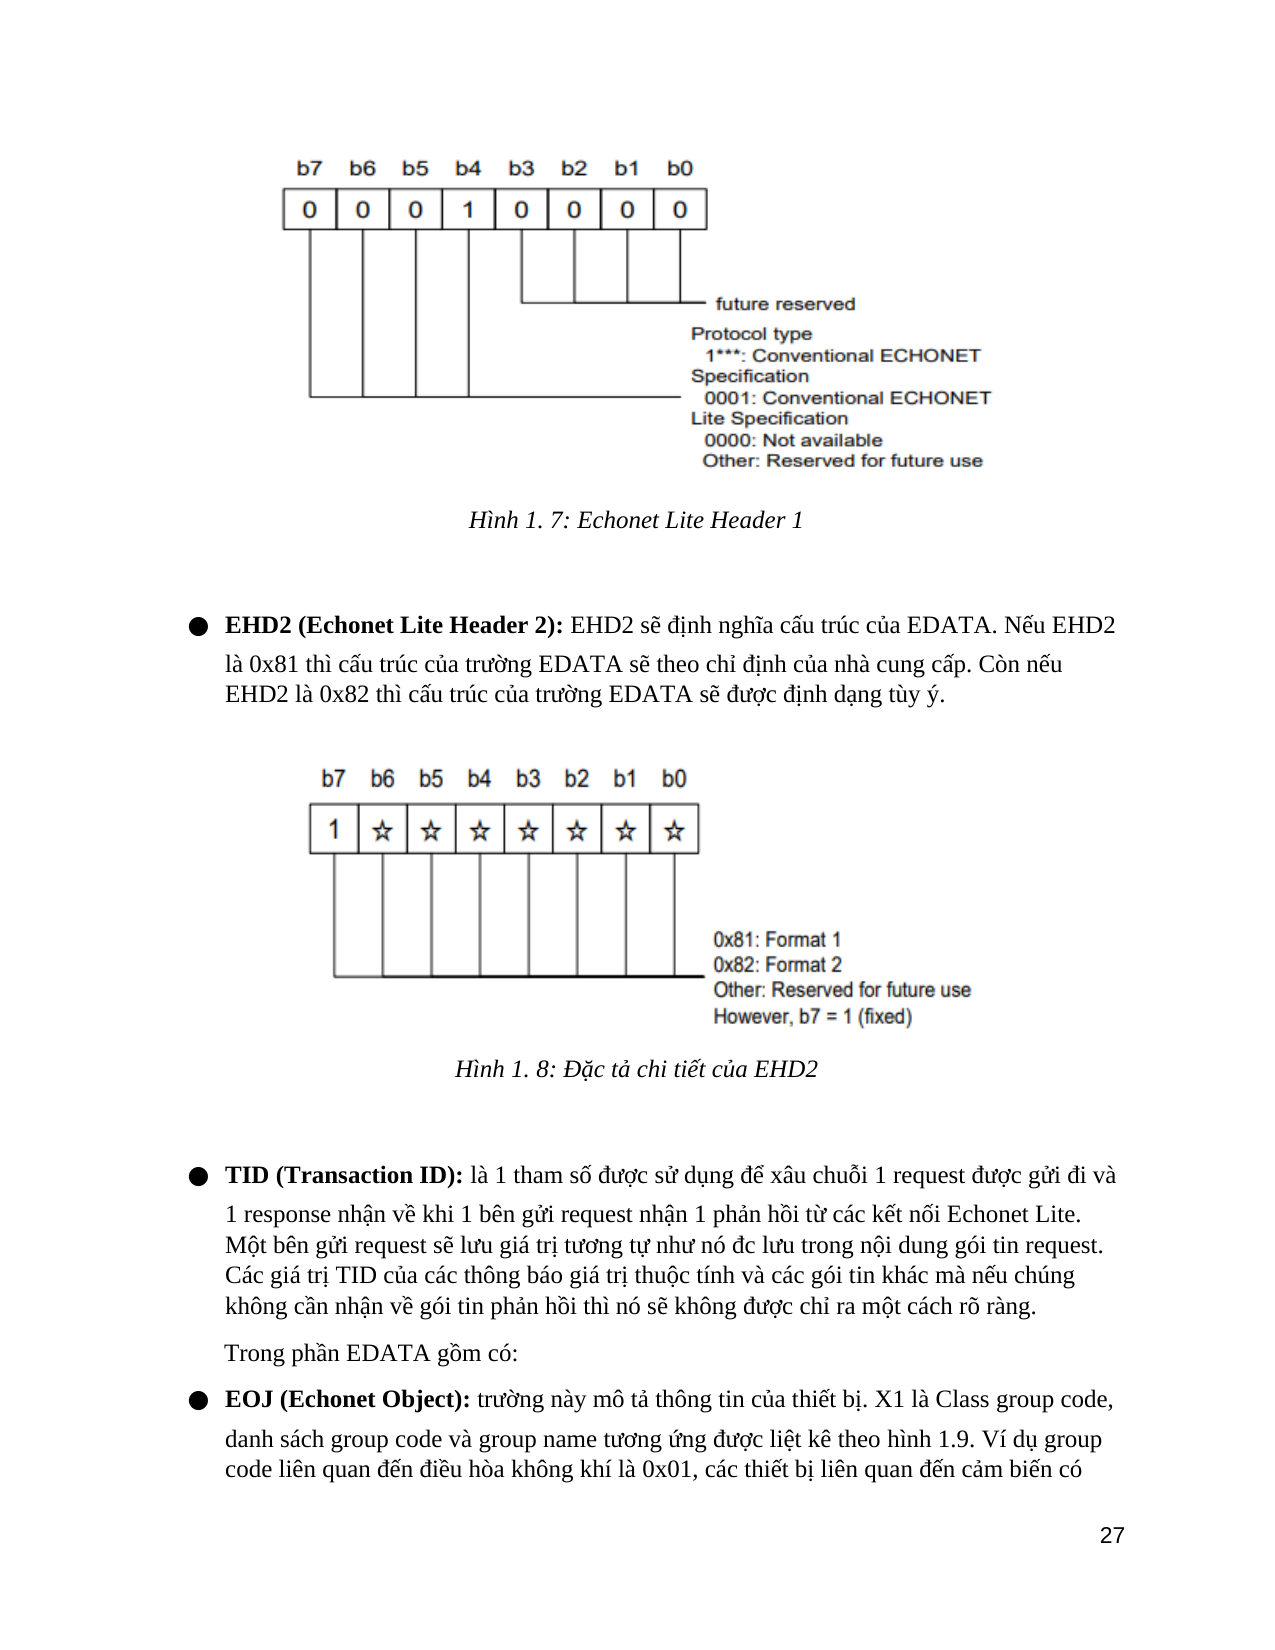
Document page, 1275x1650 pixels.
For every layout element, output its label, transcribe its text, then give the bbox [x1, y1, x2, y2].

text Hình 1. 8: Đặc tả chi tiết của EHD2 [150, 1054, 1125, 1083]
text Hình 1. 7: Echonet Lite Header 1 [150, 505, 1125, 534]
text Trong phần EDATA gồm có: [150, 1338, 1125, 1367]
list EHD2 (Echonet Lite Header 2): EHD2 sẽ định nghĩa cấu trúc của EDATA. Nếu EHD2 là 0x81 thì cấu trúc của trường EDATA sẽ theo chỉ định của nhà cung cấp. Còn nếu EHD2 là 0x82 thì cấu trúc của trường EDATA sẽ được định dạng tùy ý. [187, 596, 1125, 708]
list TID (Transaction ID): là 1 tham số được sử dụng để xâu chuỗi 1 request được gửi đi và 1 response nhận về khi 1 bên gửi request nhận 1 phản hồi từ các kết nối Echonet Lite. Một bên gửi request sẽ lưu giá trị tương tự như nó đc lưu trong nội dung gói tin request. Các giá trị TID của các thông báo giá trị thuộc tính và các gói tin khác mà nếu chúng không cần nhận về gói tin phản hồi thì nó sẽ không được chỉ ra một cách rõ ràng. [187, 1147, 1125, 1319]
picture [288, 759, 987, 1038]
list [187, 1371, 1125, 1483]
picture [265, 150, 1010, 489]
